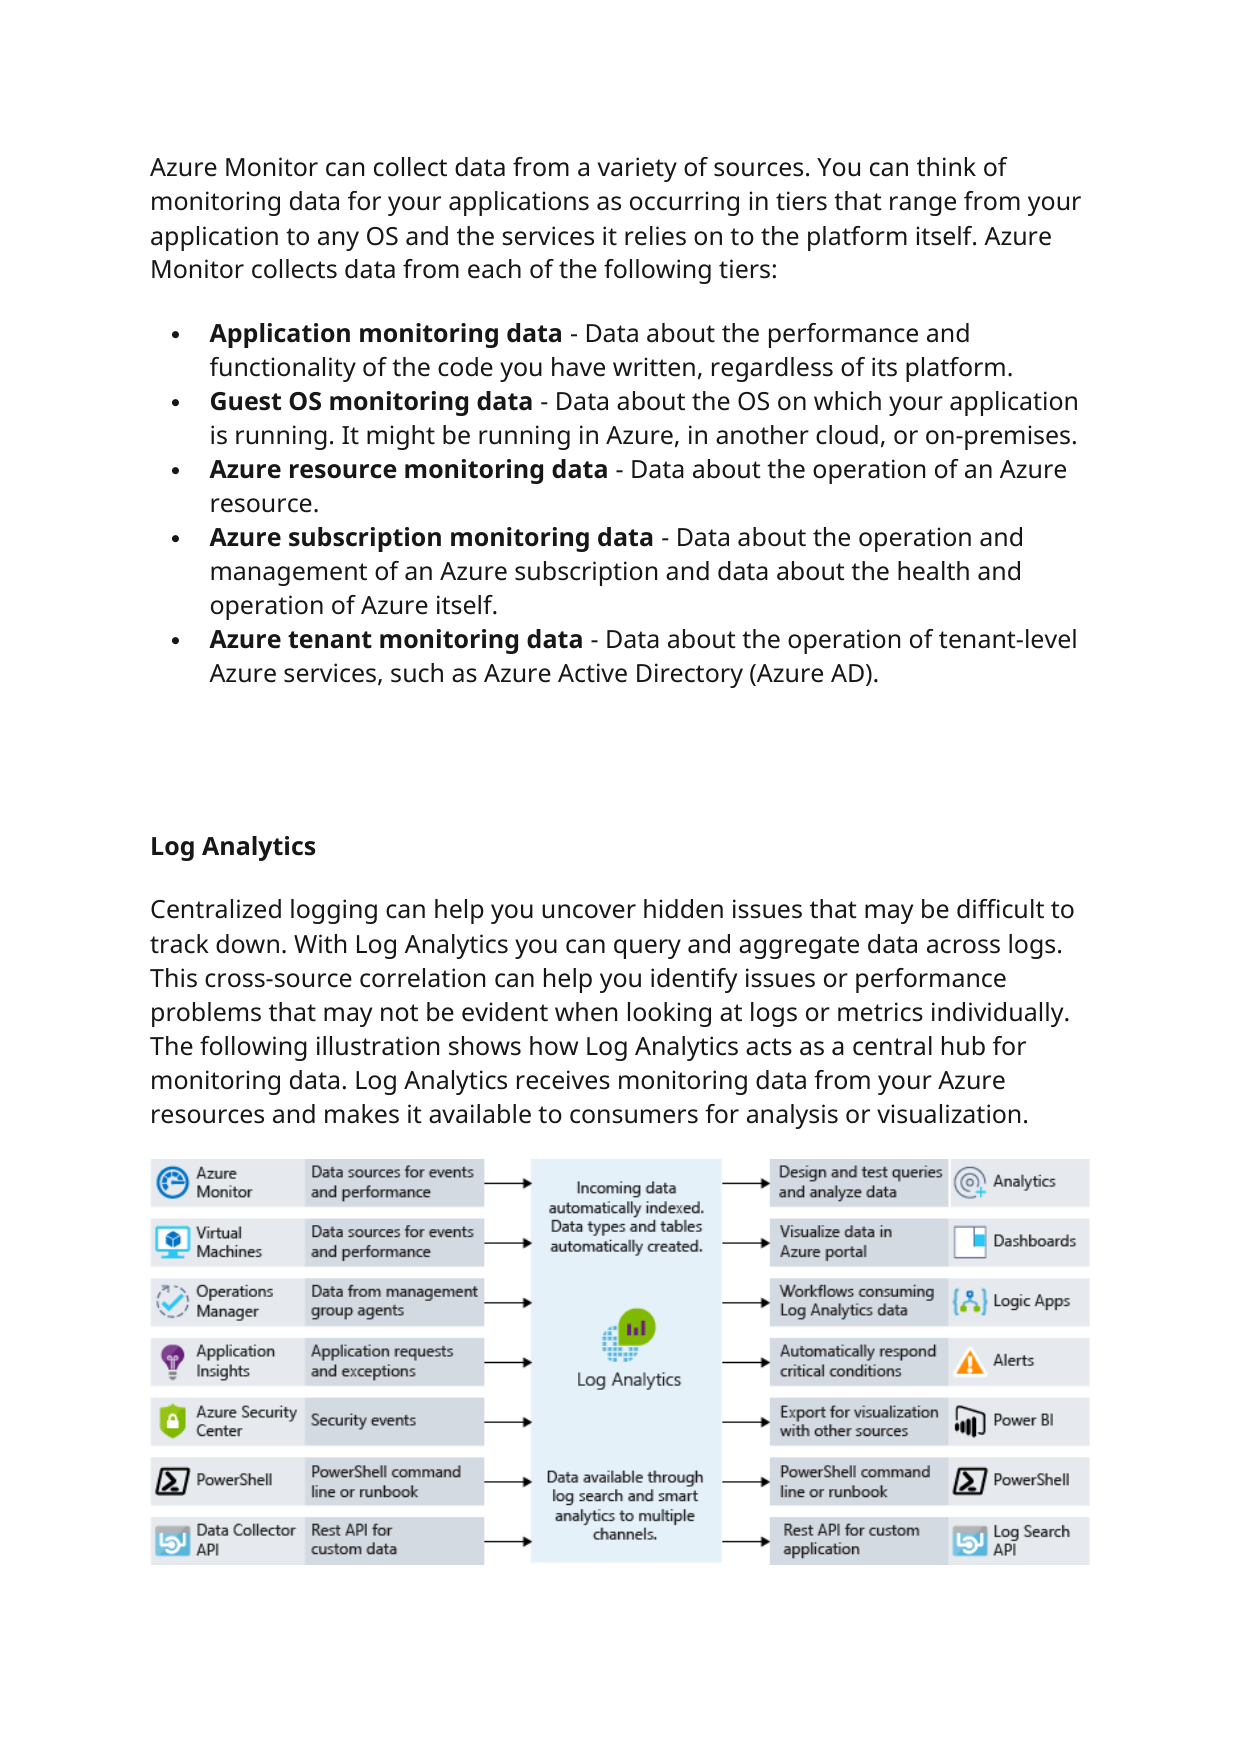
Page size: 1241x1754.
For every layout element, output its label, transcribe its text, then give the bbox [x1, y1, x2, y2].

text Centralized logging can help you uncover hidden issues that may be difficult to track down. With Log Analytics you can query and aggregate data across logs. This cross-source correlation can help you identify issues or performance problems that may not be evident when looking at logs or metrics individually. The following illustration shows how Log Analytics acts as a central hub for monitoring data. Log Analytics receives monitoring data from your Azure resources and makes it available to consumers for analysis or visualization. [150, 892, 1090, 1131]
list Azure resource monitoring data - Data about the operation of an Azure resource. [172, 452, 1090, 520]
picture [150, 1159, 1090, 1565]
subtitle Log Analytics [150, 829, 1090, 863]
list Azure subscription monitoring data - Data about the operation and management of an Azure subscription and data about the health and operation of Azure itself. [172, 520, 1090, 622]
list Application monitoring data - Data about the performance and functionality of the code you have written, regardless of its platform. [172, 315, 1090, 383]
text Azure Monitor can collect data from a variety of sources. You can think of monitoring data for your applications as occurring in tiers that range from your application to any OS and the services it relies on to the platform itself. Azure Monitor collects data from each of the following tiers: [150, 150, 1090, 286]
list Azure tenant monitoring data - Data about the operation of tenant-level Azure services, such as Azure Active Directory (Azure AD). [172, 622, 1090, 690]
list Guest OS monitoring data - Data about the OS on which your application is running. It might be running in Azure, in another cloud, or on-premises. [172, 383, 1090, 452]
